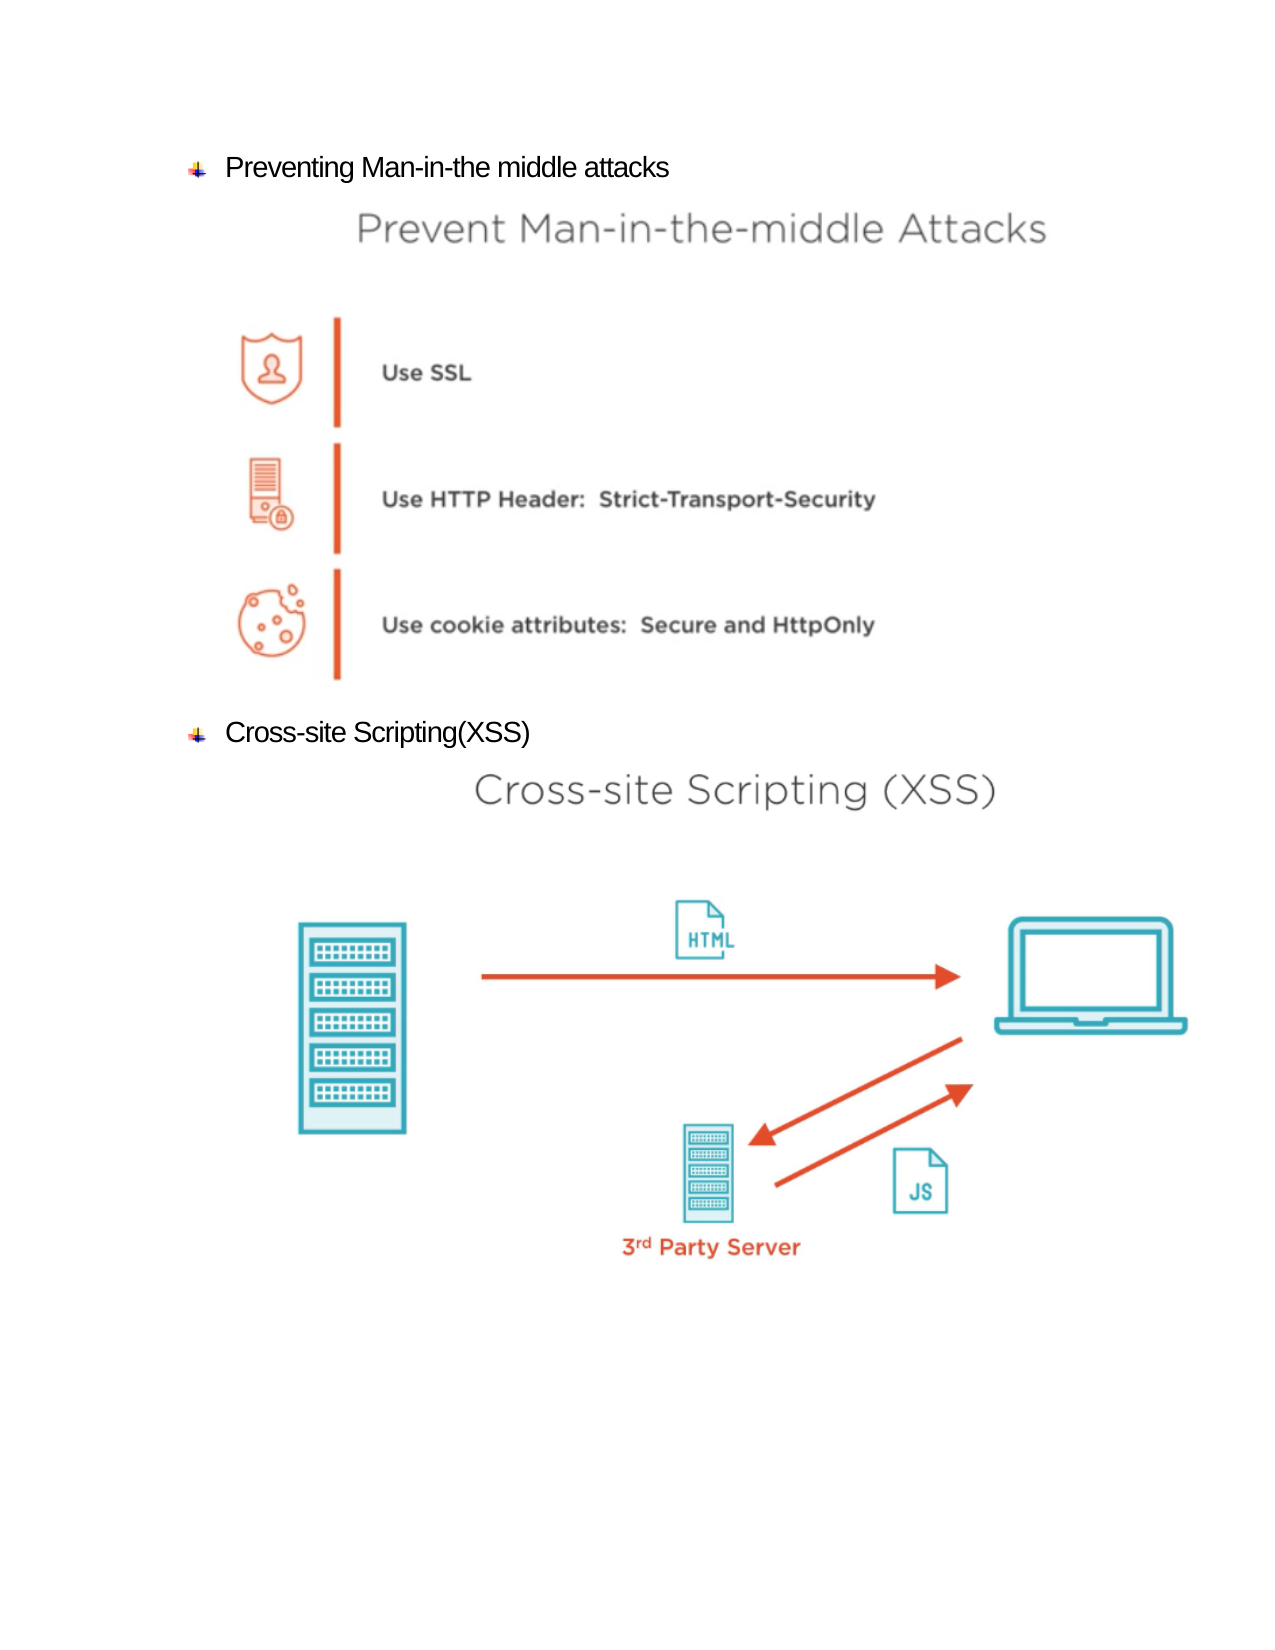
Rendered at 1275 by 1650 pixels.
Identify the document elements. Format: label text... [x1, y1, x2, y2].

title Cross-site Scripting(XSS) [187, 715, 1125, 749]
title Preventing Man-in-the middle attacks [187, 150, 1125, 183]
picture [225, 183, 1200, 696]
picture [225, 748, 1200, 1289]
picture [188, 160, 206, 178]
picture [188, 726, 206, 743]
